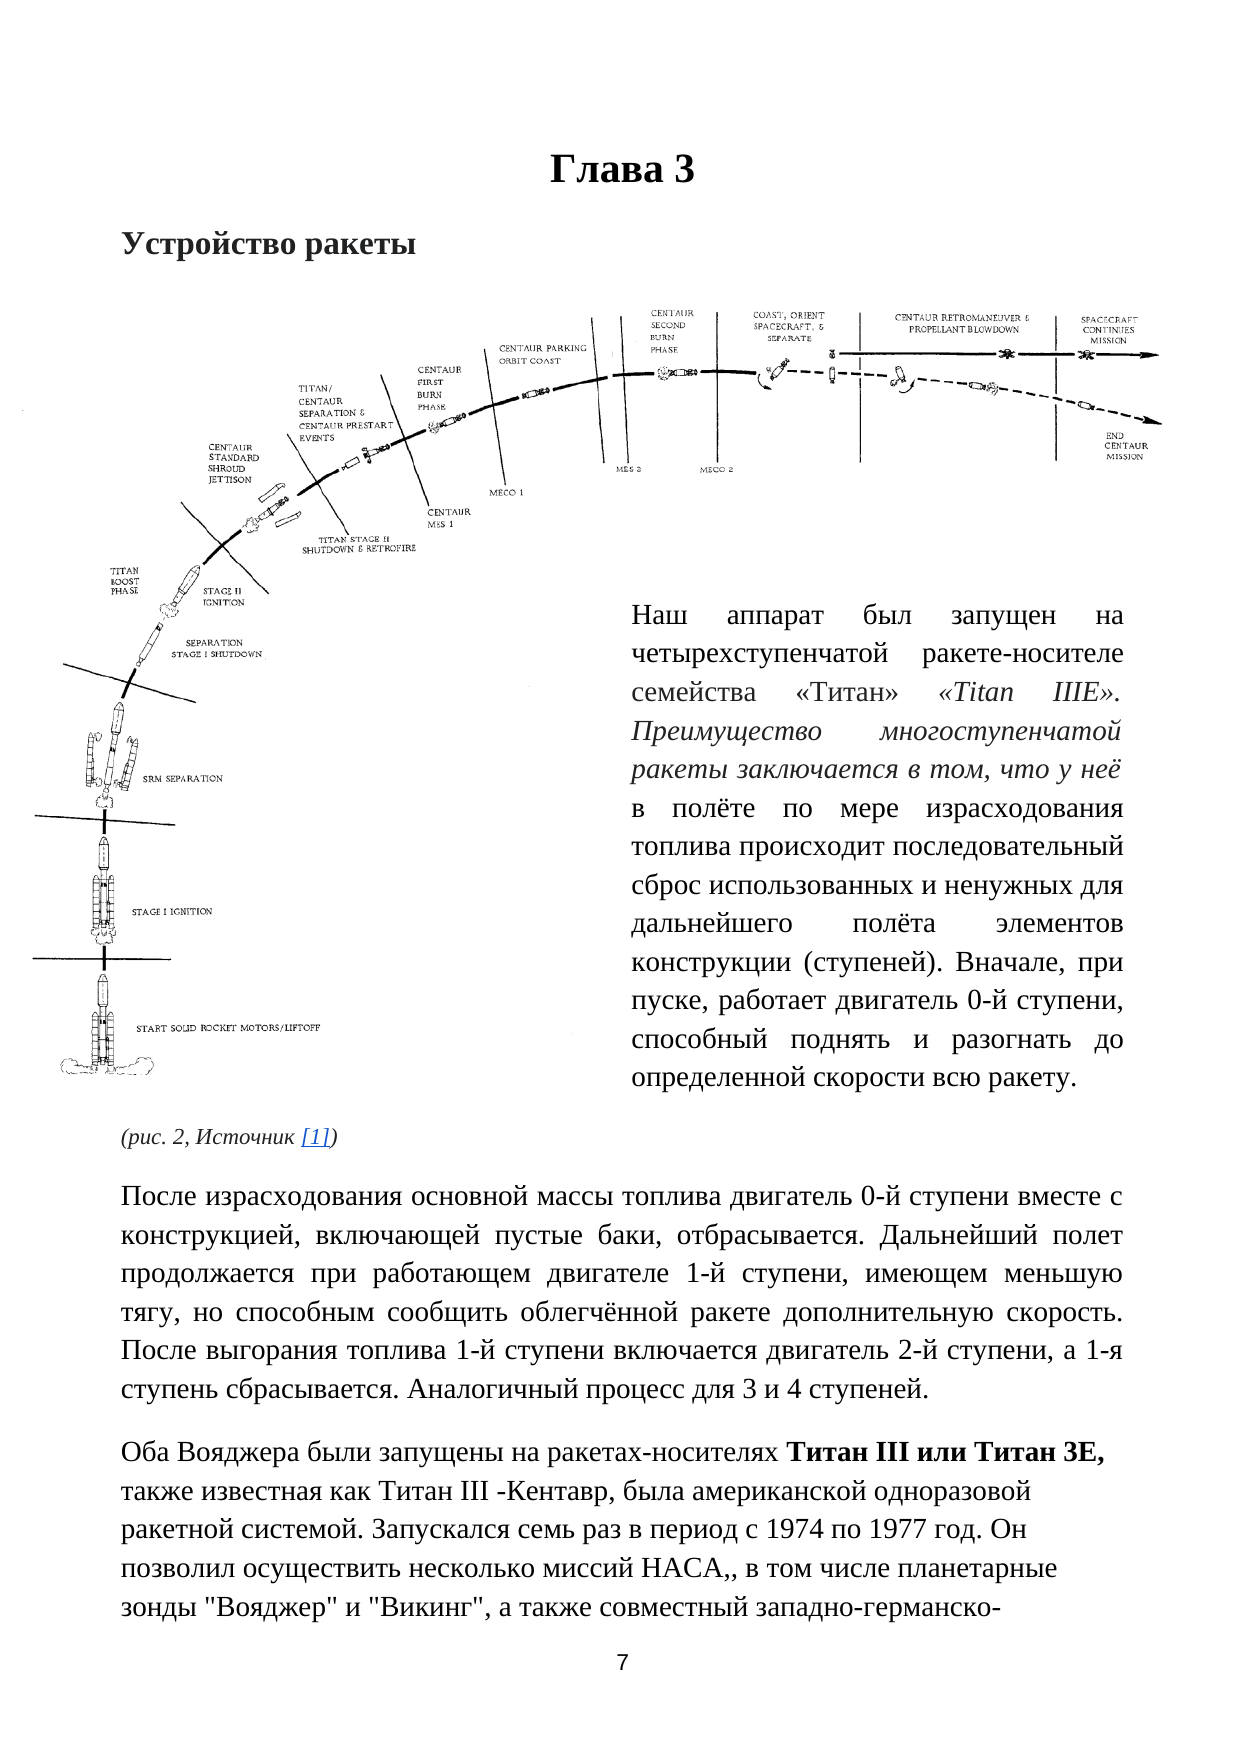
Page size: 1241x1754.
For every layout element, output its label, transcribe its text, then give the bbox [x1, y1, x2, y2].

subtitle Глава 3 [121, 143, 1124, 191]
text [121, 1434, 1124, 1622]
text После израсходования основной массы топлива двигатель 0-й ступени вместе с конструкцией, включающей пустые баки, отбрасывается. Дальнейший полет продолжается при работающем двигателе 1-й ступени, имеющем меньшую тягу, но способным сообщить облегчённой ракете дополнительную скорость. После выгорания топлива 1-й ступени включается двигатель 2-й ступени, а 1-я ступень сбрасывается. Аналогичный процесс для 3 и 4 ступеней. [121, 1178, 1124, 1404]
picture [0, 264, 1240, 1082]
subtitle Устройство ракеты [121, 223, 1124, 261]
text Наш аппарат был запущен на четырехступенчатой ракете-носителе семейства «Титан» «Titan IIIE». Преимущество многоступенчатой ракеты заключается в том, что у неё в полёте по мере израсходования топлива происходит последовательный сброс использованных и ненужных для дальнейшего полёта элементов конструкции (ступеней). Вначале, при пуске, работает двигатель 0-й ступени, способный поднять и разогнать до определенной скорости всю ракету. [121, 597, 1124, 1093]
text (рис. 2, Источник [1]) [121, 1123, 1124, 1149]
